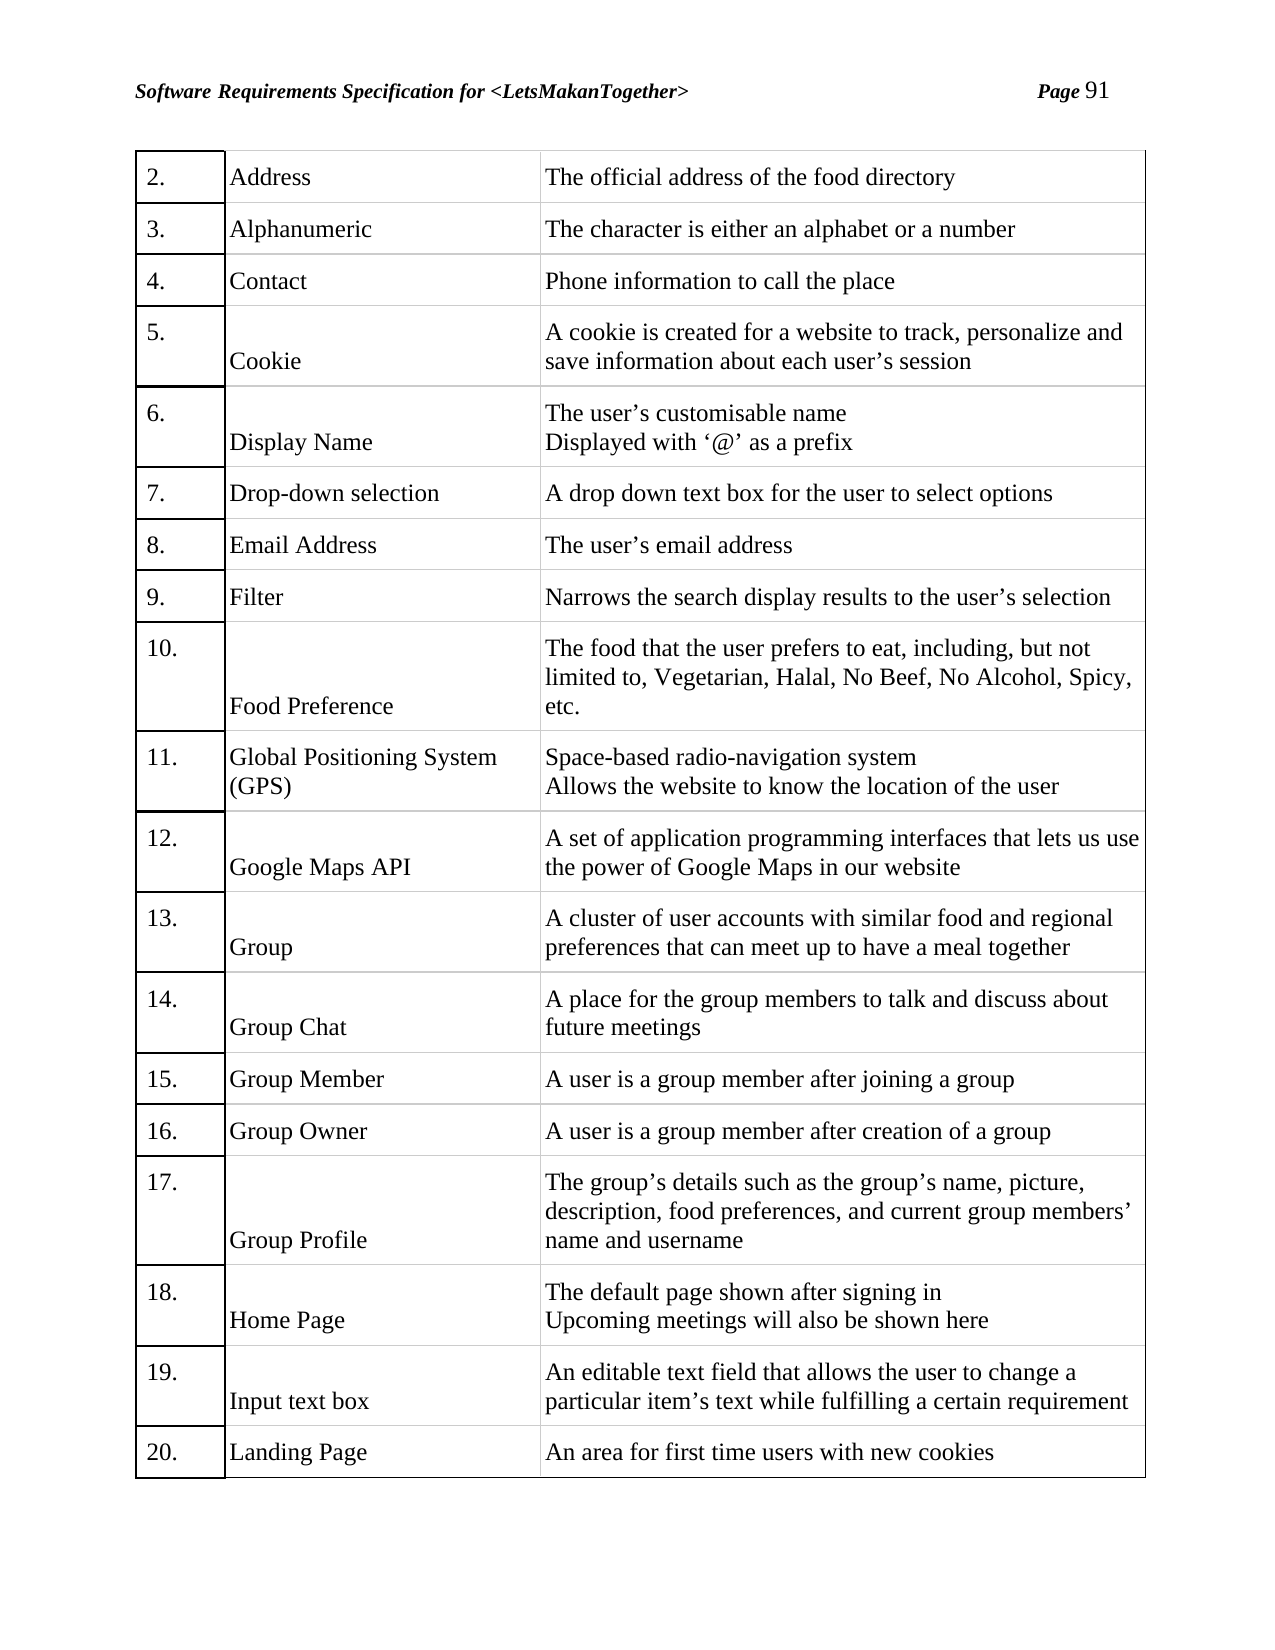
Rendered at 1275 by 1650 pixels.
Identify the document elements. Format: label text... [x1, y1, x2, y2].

table_cell Food Preference [226, 622, 540, 730]
table_cell Group [226, 892, 540, 971]
table_cell Global Positioning System (GPS) [226, 731, 540, 810]
table_cell The user’s email address [541, 519, 1145, 569]
table_cell Address [226, 151, 541, 202]
table_cell A user is a group member after creation of a group [541, 1105, 1145, 1155]
table_cell 18. [137, 1266, 224, 1344]
table_cell Google Maps API [226, 812, 540, 891]
table_cell The group’s details such as the group’s name, picture, description, food preferences, and current group members’ name and username [541, 1156, 1145, 1264]
table_cell 8. [137, 520, 224, 569]
table_cell 16. [137, 1105, 224, 1155]
table_cell The character is either an alphabet or a number [541, 203, 1145, 253]
table_cell Display Name [226, 387, 540, 466]
table_cell 11. [137, 732, 224, 810]
table_cell Group Profile [226, 1156, 540, 1264]
table_cell 7. [137, 468, 224, 517]
table_cell Cookie [226, 306, 540, 385]
table_cell Input text box [226, 1346, 540, 1425]
table_cell A drop down text box for the user to select options [541, 467, 1145, 517]
table_cell 9. [137, 571, 224, 621]
table_cell Landing Page [226, 1426, 541, 1477]
table_cell 5. [137, 307, 224, 385]
table_cell Phone information to call the place [541, 255, 1145, 305]
table_cell A cluster of user accounts with similar food and regional preferences that can meet up to have a meal together [541, 892, 1145, 971]
table_cell An area for first time users with new cookies [541, 1426, 1145, 1477]
table_cell 2. [137, 152, 224, 202]
table_cell 6. [137, 388, 224, 466]
table_cell 19. [137, 1347, 224, 1425]
table_cell 17. [137, 1157, 224, 1264]
table_cell Space-based radio-navigation system Allows the website to know the location of the user [541, 731, 1145, 810]
table_cell The user’s customisable name Displayed with ‘@’ as a prefix [541, 387, 1145, 466]
table_cell 4. [137, 255, 224, 305]
table_cell Home Page [226, 1265, 540, 1344]
table_cell 10. [137, 623, 224, 730]
table_cell 14. [137, 973, 224, 1052]
table_cell Alphanumeric [226, 203, 540, 253]
table_cell Email Address [226, 519, 540, 569]
table_cell 12. [137, 813, 224, 891]
table_cell The official address of the food directory [541, 151, 1145, 202]
table_cell Drop-down selection [226, 467, 540, 517]
table_cell Group Owner [226, 1105, 540, 1155]
table_cell 15. [137, 1054, 224, 1103]
table_cell Filter [226, 570, 540, 621]
table_cell A user is a group member after joining a group [541, 1053, 1145, 1103]
table_cell A place for the group members to talk and discuss about future meetings [541, 973, 1145, 1052]
table_cell Narrows the search display results to the user’s selection [541, 570, 1145, 621]
table_cell 20. [137, 1427, 224, 1477]
table_cell The food that the user prefers to eat, including, but not limited to, Vegetarian, Halal, No Beef, No Alcohol, Spicy, etc. [541, 622, 1145, 730]
table_cell Group Member [226, 1053, 540, 1103]
table_cell 3. [137, 204, 224, 253]
table_cell An editable text field that allows the user to change a particular item’s text while fulfilling a certain requirement [541, 1346, 1145, 1425]
table_cell 13. [137, 893, 224, 971]
table_cell A cookie is created for a website to track, personalize and save information about each user’s session [541, 306, 1145, 385]
table_cell Contact [226, 255, 540, 305]
table_cell The default page shown after signing in Upcoming meetings will also be shown here [541, 1265, 1145, 1344]
table_cell Group Chat [226, 973, 540, 1052]
table_cell A set of application programming interfaces that lets us use the power of Google Maps in our website [541, 812, 1145, 891]
